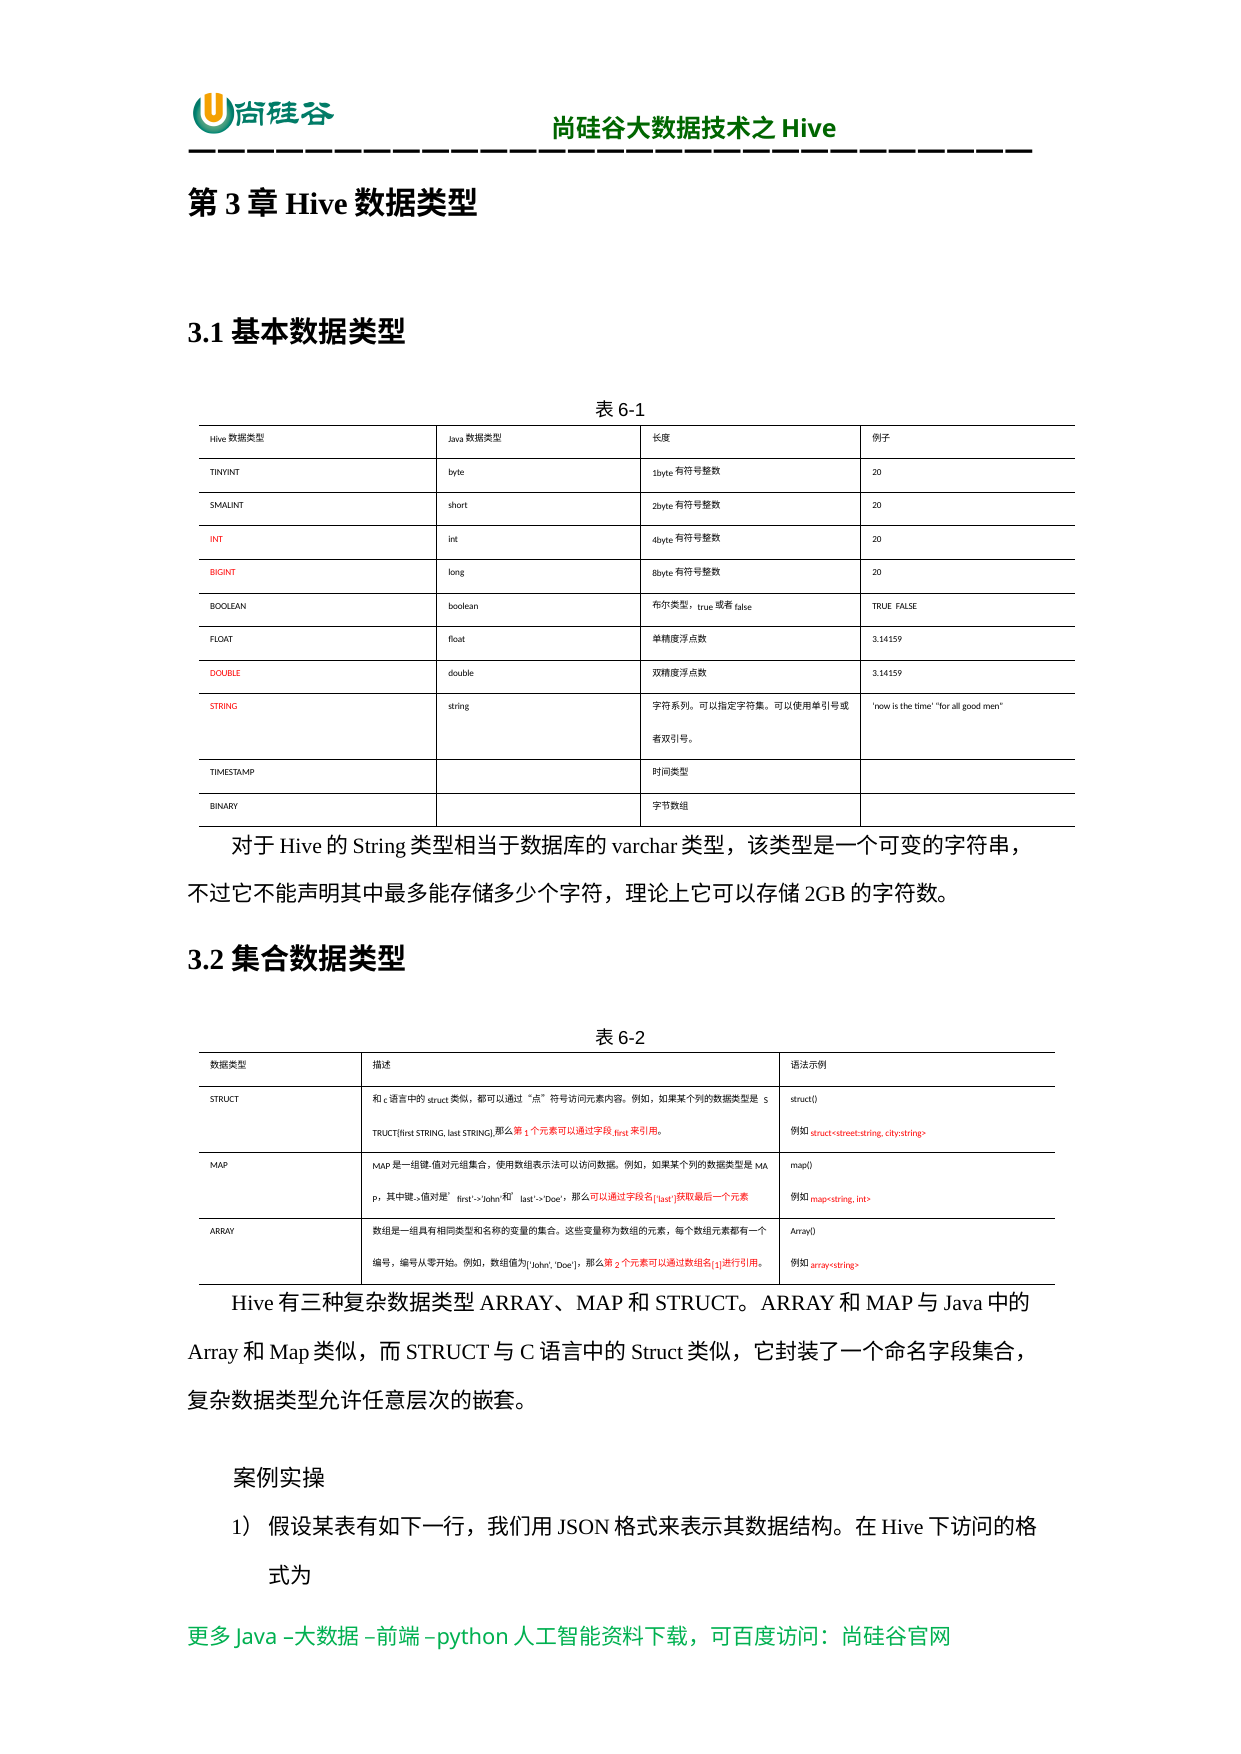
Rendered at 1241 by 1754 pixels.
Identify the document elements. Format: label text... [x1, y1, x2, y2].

table_cell MAP [199, 1153, 361, 1218]
table_cell 3.14159 [861, 661, 1075, 693]
table_cell long [437, 560, 640, 592]
table_header Java数据类型 [437, 426, 640, 458]
table_cell 20 [861, 493, 1075, 525]
table_cell 字节数组 [641, 794, 860, 826]
table_cell 1byte有符号整数 [641, 459, 860, 492]
table_cell 字符系列。可以指定字符集。可以使用单引号或者双引号。 [641, 694, 860, 759]
table_cell FLOAT [199, 627, 436, 659]
table_header 数据类型 [199, 1053, 361, 1086]
table_cell TIMESTAMP [199, 760, 436, 793]
table_cell ‘now is the time’ “for all good men” [861, 694, 1075, 759]
table_cell 数组是一组具有相同类型和名称的变量的集合。这些变量称为数组的元素，每个数组元素都有一个编号，编号从零开始。例如，数组值为[‘John’, ‘Doe’]，那么第2个元素可以通过数组名[1]进行引用。 [362, 1219, 779, 1284]
table_cell [861, 760, 1075, 793]
table_cell INT [199, 526, 436, 559]
table_cell 2byte有符号整数 [641, 493, 860, 525]
table_cell 3.14159 [861, 627, 1075, 659]
table_header 语法示例 [780, 1053, 1055, 1086]
table_cell struct() 例如struct<street:string, city:string> [780, 1087, 1055, 1152]
table_cell Array() 例如array<string> [780, 1219, 1055, 1284]
table_cell MAP是一组键-值对元组集合，使用数组表示法可以访问数据。例如，如果某个列的数据类型是MAP，其中键->值对是’first’->’John’和’last’->’Doe’，那么可以通过字段名[‘last’]获取最后一个元素 [362, 1153, 779, 1218]
table_cell DOUBLE [199, 661, 436, 693]
table_cell 8byte有符号整数 [641, 560, 860, 592]
subtitle 3.1 基本数据类型 [187, 297, 1053, 362]
table_cell BOOLEAN [199, 594, 436, 626]
table_cell int [437, 526, 640, 559]
table_cell 单精度浮点数 [641, 627, 860, 659]
text 表6-2 [187, 1020, 1053, 1052]
table_cell 时间类型 [641, 760, 860, 793]
table_cell TINYINT [199, 459, 436, 492]
table_cell 和c语言中的struct类似，都可以通过“点”符号访问元素内容。例如，如果某个列的数据类型是STRUCT{first STRING, last STRING},那么第1个元素可以通过字段.first来引用。 [362, 1087, 779, 1152]
table_cell 20 [861, 560, 1075, 592]
text 案例实操 [187, 1444, 1053, 1509]
table_cell boolean [437, 594, 640, 626]
table_header 长度 [641, 426, 860, 458]
table_cell BINARY [199, 794, 436, 826]
table_cell 布尔类型，true或者false [641, 594, 860, 626]
text 表6-1 [187, 392, 1053, 425]
text Hive有三种复杂数据类型ARRAY、MAP 和 STRUCT。ARRAY和MAP与Java中的Array和Map类似，而STRUCT与C语言中的Struct类似，它封装了一个命名字段集合，复杂数据类型允许任意层次的嵌套。 [187, 1285, 1053, 1415]
table_cell [437, 760, 640, 793]
table_cell [437, 794, 640, 826]
table_cell 20 [861, 459, 1075, 492]
table_cell byte [437, 459, 640, 492]
table_cell BIGINT [199, 560, 436, 592]
table_cell ARRAY [199, 1219, 361, 1284]
table_cell map() 例如map<string, int> [780, 1153, 1055, 1218]
table_cell double [437, 661, 640, 693]
table_cell float [437, 627, 640, 659]
table_cell TRUE FALSE [861, 594, 1075, 626]
subtitle 第3章 Hive数据类型 [187, 168, 1053, 233]
table_cell 双精度浮点数 [641, 661, 860, 693]
list 假设某表有如下一行，我们用JSON格式来表示其数据结构。在Hive下访问的格式为 [231, 1509, 1053, 1590]
picture [187, 88, 338, 138]
table_cell string [437, 694, 640, 759]
table_cell 4byte有符号整数 [641, 526, 860, 559]
table_cell SMALINT [199, 493, 436, 525]
table_cell [861, 794, 1075, 826]
table_header 描述 [362, 1053, 779, 1086]
table_cell short [437, 493, 640, 525]
table_cell 20 [861, 526, 1075, 559]
table_cell STRUCT [199, 1087, 361, 1152]
text 对于Hive的String类型相当于数据库的varchar类型，该类型是一个可变的字符串，不过它不能声明其中最多能存储多少个字符，理论上它可以存储2GB的字符数。 [187, 827, 1053, 908]
table_cell STRING [199, 694, 436, 759]
table_header 例子 [861, 426, 1075, 458]
subtitle 3.2 集合数据类型 [187, 924, 1053, 989]
table_header Hive数据类型 [199, 426, 436, 458]
